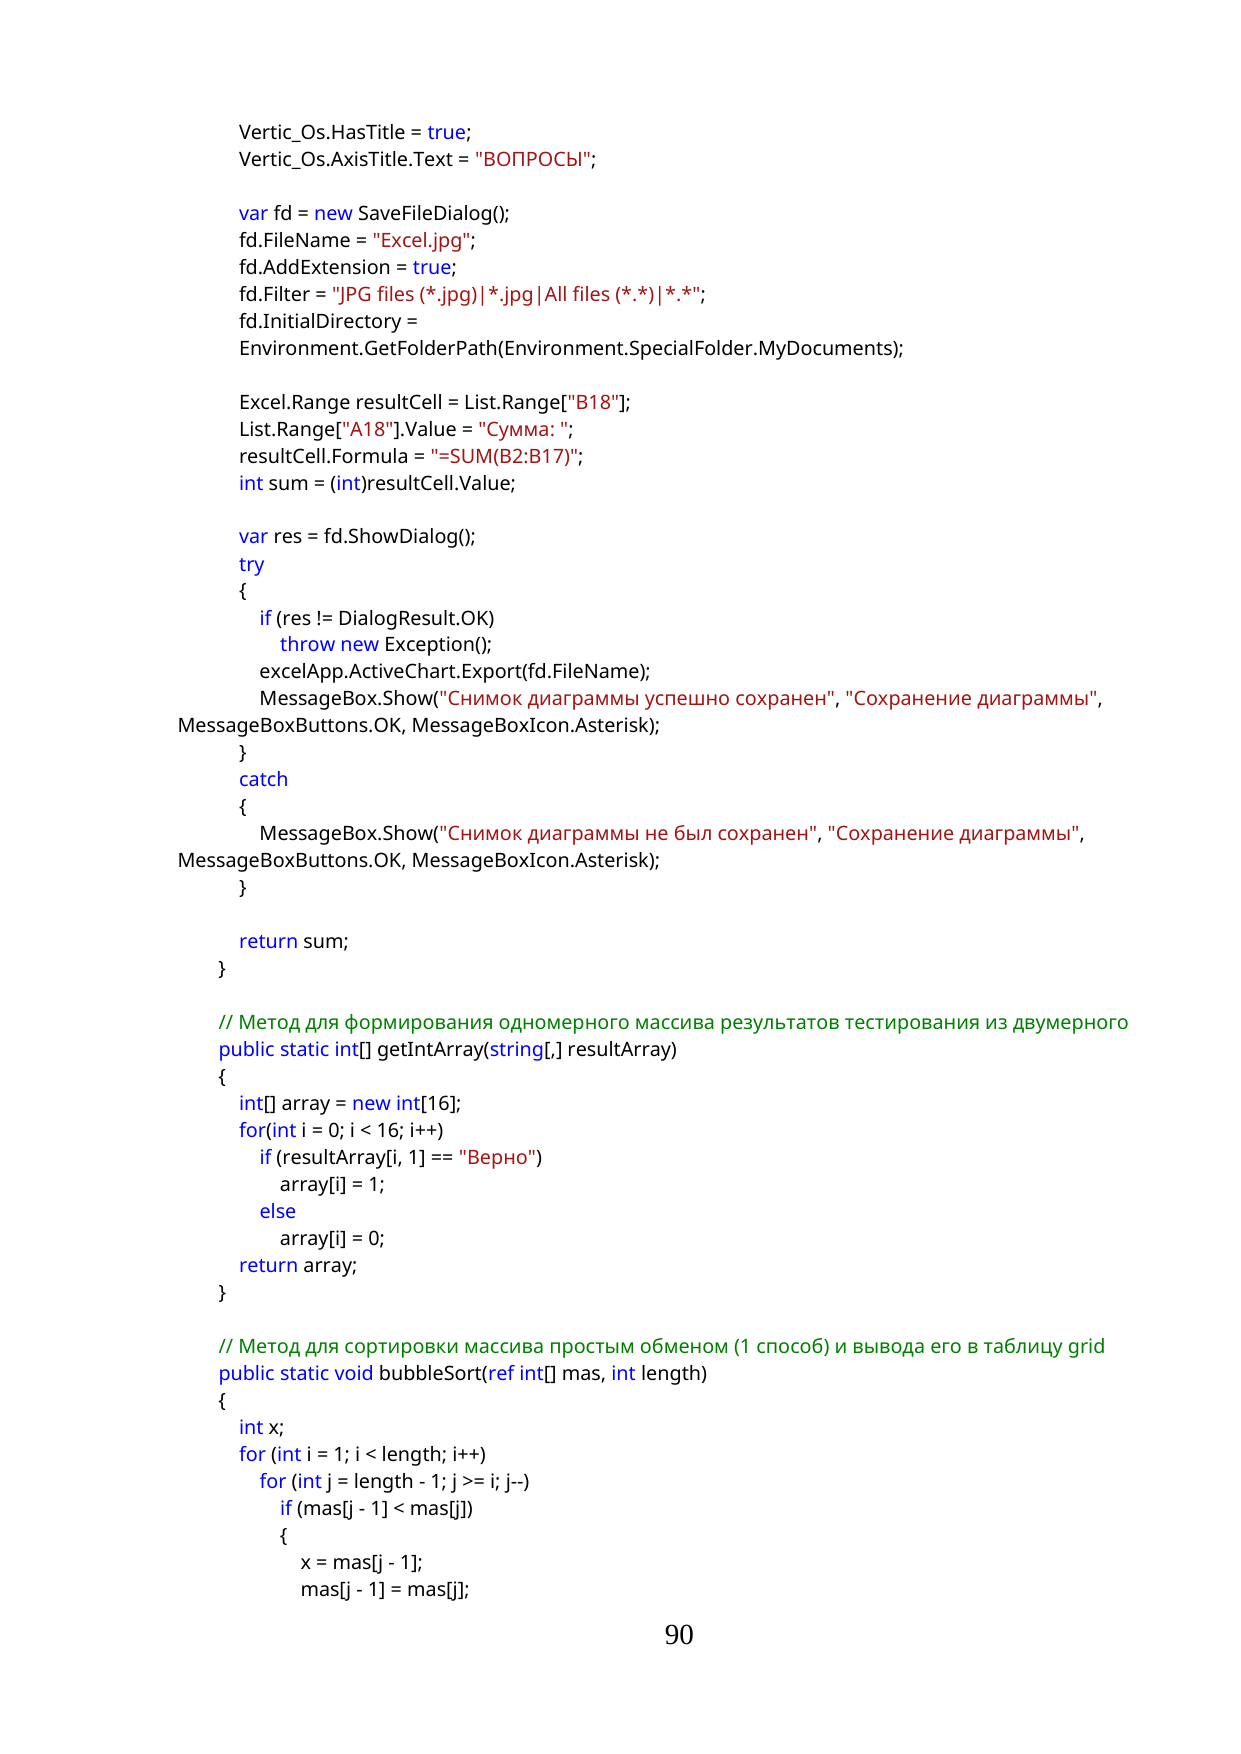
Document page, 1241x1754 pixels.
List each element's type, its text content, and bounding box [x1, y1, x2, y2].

text var res = fd.ShowDialog(); [177, 523, 1181, 550]
text { [177, 793, 1181, 819]
text Vertic_Os.HasTitle = true; [177, 118, 1181, 145]
text public static int[] getIntArray(string[,] resultArray) [177, 1035, 1181, 1062]
text { [177, 1521, 1181, 1548]
text throw new Exception(); [177, 631, 1181, 658]
text x = mas[j - 1]; [177, 1548, 1181, 1575]
text array[i] = 1; [177, 1170, 1181, 1197]
text // Метод для сортировки массива простым обменом (1 способ) и вывода его в таблицу grid [177, 1332, 1181, 1359]
text MessageBox.Show("Снимок диаграммы не был сохранен", "Сохранение диаграммы", MessageBoxButtons.OK, MessageBoxIcon.Asterisk); [177, 819, 1181, 873]
text { [177, 1386, 1181, 1413]
text fd.AddExtension = true; [177, 253, 1181, 280]
text MessageBox.Show("Снимок диаграммы успешно сохранен", "Сохранение диаграммы", MessageBoxButtons.OK, MessageBoxIcon.Asterisk); [177, 685, 1181, 739]
text int x; [177, 1413, 1181, 1440]
text { [177, 1062, 1181, 1089]
text fd.FileName = "Excel.jpg"; [177, 226, 1181, 253]
text } [177, 954, 1181, 981]
text if (mas[j - 1] < mas[j]) [177, 1494, 1181, 1521]
text return array; [177, 1251, 1181, 1278]
text public static void bubbleSort(ref int[] mas, int length) [177, 1359, 1181, 1386]
text { [177, 577, 1181, 604]
text int[] array = new int[16]; [177, 1089, 1181, 1116]
text catch [177, 766, 1181, 793]
text } [177, 873, 1181, 901]
text resultCell.Formula = "=SUM(B2:B17)"; [177, 442, 1181, 469]
text for (int j = length - 1; j >= i; j--) [177, 1467, 1181, 1494]
text Environment.GetFolderPath(Environment.SpecialFolder.MyDocuments); [177, 334, 1181, 361]
text int sum = (int)resultCell.Value; [177, 469, 1181, 496]
text fd.Filter = "JPG files (*.jpg)|*.jpg|All files (*.*)|*.*"; [177, 280, 1181, 307]
text if (res != DialogResult.OK) [177, 604, 1181, 631]
text for(int i = 0; i < 16; i++) [177, 1116, 1181, 1143]
text array[i] = 0; [177, 1224, 1181, 1251]
text // Метод для формирования одномерного массива результатов тестирования из двумерного [177, 1008, 1181, 1035]
text return sum; [177, 927, 1181, 954]
text try [177, 550, 1181, 577]
text } [177, 1278, 1181, 1305]
text for (int i = 1; i < length; i++) [177, 1440, 1181, 1467]
text else [177, 1197, 1181, 1224]
text fd.InitialDirectory = [177, 307, 1181, 334]
text mas[j - 1] = mas[j]; [177, 1575, 1181, 1602]
text Excel.Range resultCell = List.Range["B18"]; [177, 388, 1181, 415]
text Vertic_Os.AxisTitle.Text = "ВОПРОСЫ"; [177, 145, 1181, 172]
text var fd = new SaveFileDialog(); [177, 199, 1181, 226]
text if (resultArray[i, 1] == "Верно") [177, 1143, 1181, 1170]
text } [177, 739, 1181, 766]
text excelApp.ActiveChart.Export(fd.FileName); [177, 658, 1181, 685]
text List.Range["A18"].Value = "Сумма: "; [177, 415, 1181, 442]
